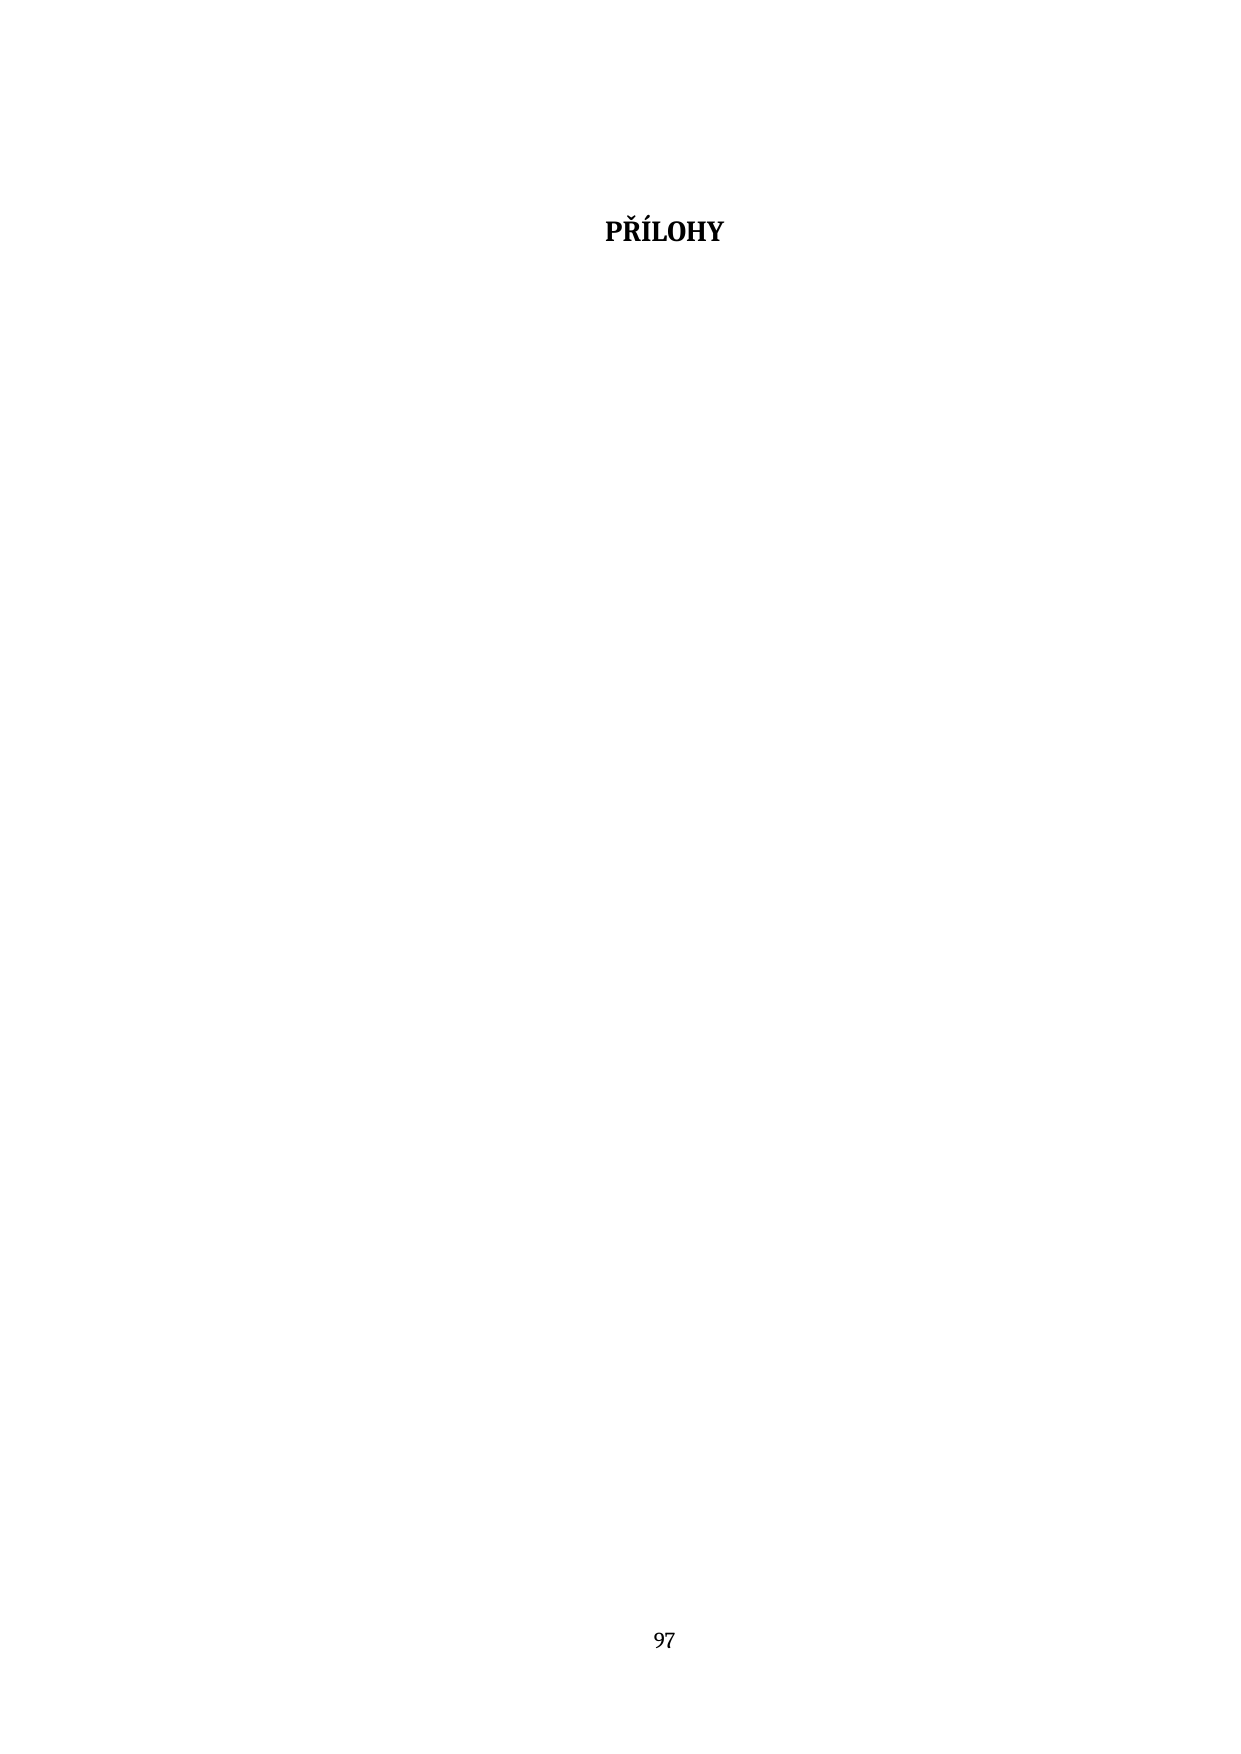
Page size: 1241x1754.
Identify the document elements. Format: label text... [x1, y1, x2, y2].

text PŘÍLOHY [207, 215, 1122, 248]
